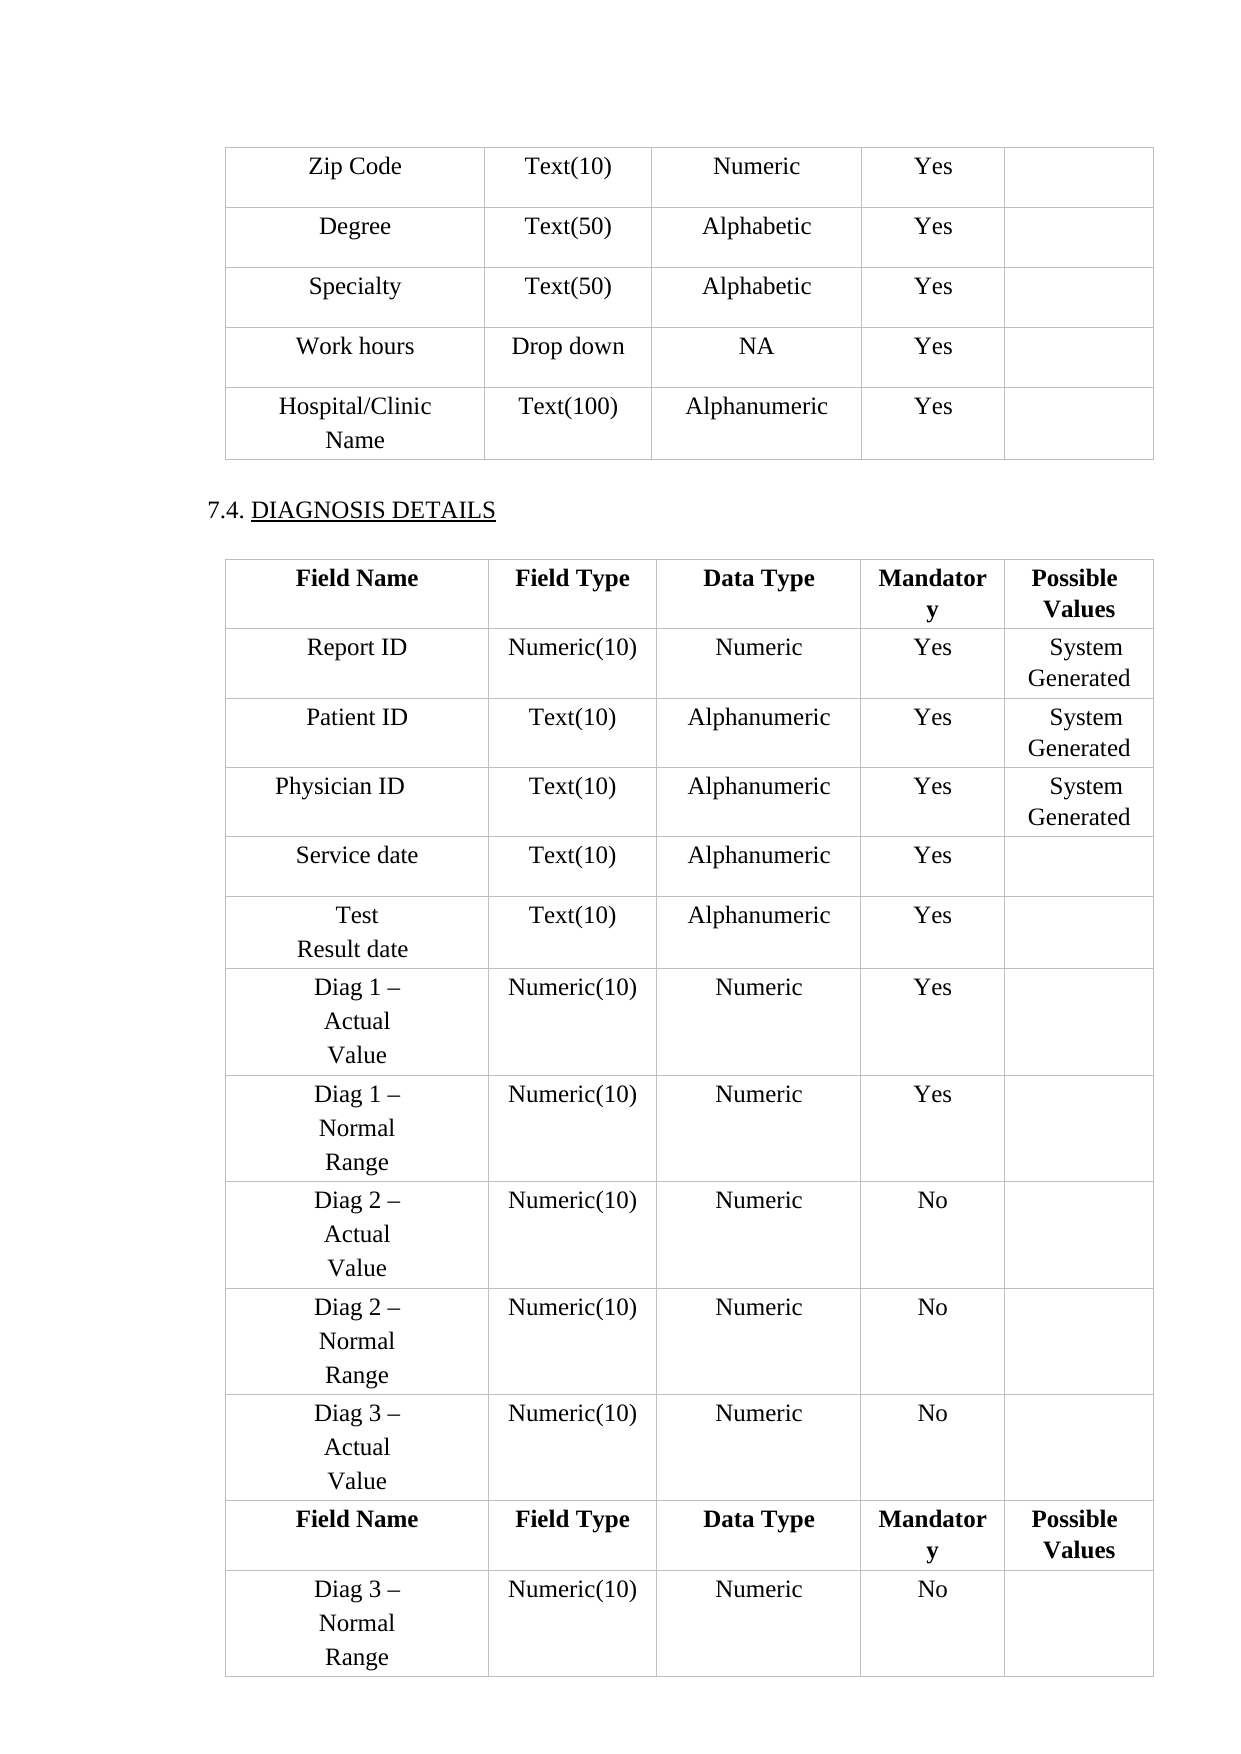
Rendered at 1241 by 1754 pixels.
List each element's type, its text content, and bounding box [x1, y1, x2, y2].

table_cell [1005, 837, 1153, 896]
table_cell [1005, 388, 1153, 459]
table_cell Yes [862, 388, 1004, 459]
table_cell Text(10) [489, 837, 656, 896]
table_cell Yes [862, 328, 1004, 387]
table_cell Service date [226, 837, 488, 896]
table_cell Diag 1 – Normal Range [226, 1076, 488, 1181]
table_cell Test Result date [226, 897, 488, 968]
table_cell Diag 3 – Actual Value [226, 1395, 488, 1500]
table_cell [1005, 268, 1153, 327]
text 7.4. DIAGNOSIS DETAILS [207, 495, 1167, 524]
table_cell Possible Values [1005, 1501, 1153, 1569]
table_cell System Generated [1005, 699, 1153, 767]
table_cell Numeric(10) [489, 969, 656, 1074]
table_cell Numeric [657, 629, 860, 697]
table_cell Hospital/Clinic Name [226, 388, 484, 459]
table_cell Field Name [226, 1501, 488, 1569]
table_cell Text(10) [485, 148, 651, 207]
table_cell Alphanumeric [657, 768, 860, 836]
table_header Data Type [657, 560, 860, 628]
table_cell Text(10) [489, 699, 656, 767]
table_cell Text(50) [485, 268, 651, 327]
table_cell Numeric [652, 148, 861, 207]
table_cell Numeric(10) [489, 1395, 656, 1500]
table_cell Yes [862, 148, 1004, 207]
table_cell Alphanumeric [657, 897, 860, 968]
table_cell [1005, 328, 1153, 387]
table_header Mandatory [861, 560, 1004, 628]
table_cell [1005, 969, 1153, 1074]
table_cell [1005, 897, 1153, 968]
table_cell Numeric(10) [489, 1571, 656, 1676]
table_cell Diag 2 – Actual Value [226, 1182, 488, 1287]
table_cell Yes [861, 629, 1004, 697]
table_cell Field Type [489, 1501, 656, 1569]
table_cell Mandatory [861, 1501, 1004, 1569]
table_cell Yes [861, 768, 1004, 836]
table_cell No [861, 1289, 1004, 1394]
table_cell [1005, 1395, 1153, 1500]
table_cell [1005, 148, 1153, 207]
table_cell Yes [862, 208, 1004, 267]
table_cell Alphanumeric [652, 388, 861, 459]
table_cell [1005, 208, 1153, 267]
table_cell Alphanumeric [657, 699, 860, 767]
table_cell Numeric [657, 1289, 860, 1394]
table_header Field Name [226, 560, 488, 628]
table_cell Numeric(10) [489, 1076, 656, 1181]
table_cell System Generated [1005, 768, 1153, 836]
table_cell Diag 1 – Actual Value [226, 969, 488, 1074]
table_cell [226, 1571, 488, 1676]
table_cell Numeric(10) [489, 629, 656, 697]
table_cell [1005, 1289, 1153, 1394]
table_cell System Generated [1005, 629, 1153, 697]
table_cell Numeric [657, 1395, 860, 1500]
table_cell Numeric [657, 969, 860, 1074]
table_cell Specialty [226, 268, 484, 327]
table_cell [1005, 1571, 1153, 1676]
table_cell Alphabetic [652, 268, 861, 327]
table_cell Diag 2 – Normal Range [226, 1289, 488, 1394]
table_cell Yes [861, 897, 1004, 968]
table_cell [1005, 1076, 1153, 1181]
table_cell Numeric [657, 1076, 860, 1181]
table_cell Text(10) [489, 768, 656, 836]
table_cell No [861, 1571, 1004, 1676]
table_cell Text(50) [485, 208, 651, 267]
table_cell NA [652, 328, 861, 387]
table_cell Alphabetic [652, 208, 861, 267]
table_cell [1005, 1182, 1153, 1287]
table_cell Numeric [657, 1571, 860, 1676]
table_cell Yes [861, 837, 1004, 896]
table_cell Alphanumeric [657, 837, 860, 896]
table_cell Yes [862, 268, 1004, 327]
table_cell Patient ID [226, 699, 488, 767]
table_cell Numeric [657, 1182, 860, 1287]
table_header Possible Values [1005, 560, 1153, 628]
table_header Field Type [489, 560, 656, 628]
table_cell Degree [226, 208, 484, 267]
table_cell Yes [861, 699, 1004, 767]
table_cell Drop down [485, 328, 651, 387]
table_cell Work hours [226, 328, 484, 387]
table_cell Text(100) [485, 388, 651, 459]
table_cell Data Type [657, 1501, 860, 1569]
table_cell Yes [861, 969, 1004, 1074]
table_cell No [861, 1182, 1004, 1287]
table_cell Numeric(10) [489, 1182, 656, 1287]
table_cell Text(10) [489, 897, 656, 968]
table_cell Numeric(10) [489, 1289, 656, 1394]
table_cell Report ID [226, 629, 488, 697]
table_cell Zip Code [226, 148, 484, 207]
table_cell Yes [861, 1076, 1004, 1181]
table_cell Physician ID [226, 768, 488, 836]
table_cell No [861, 1395, 1004, 1500]
